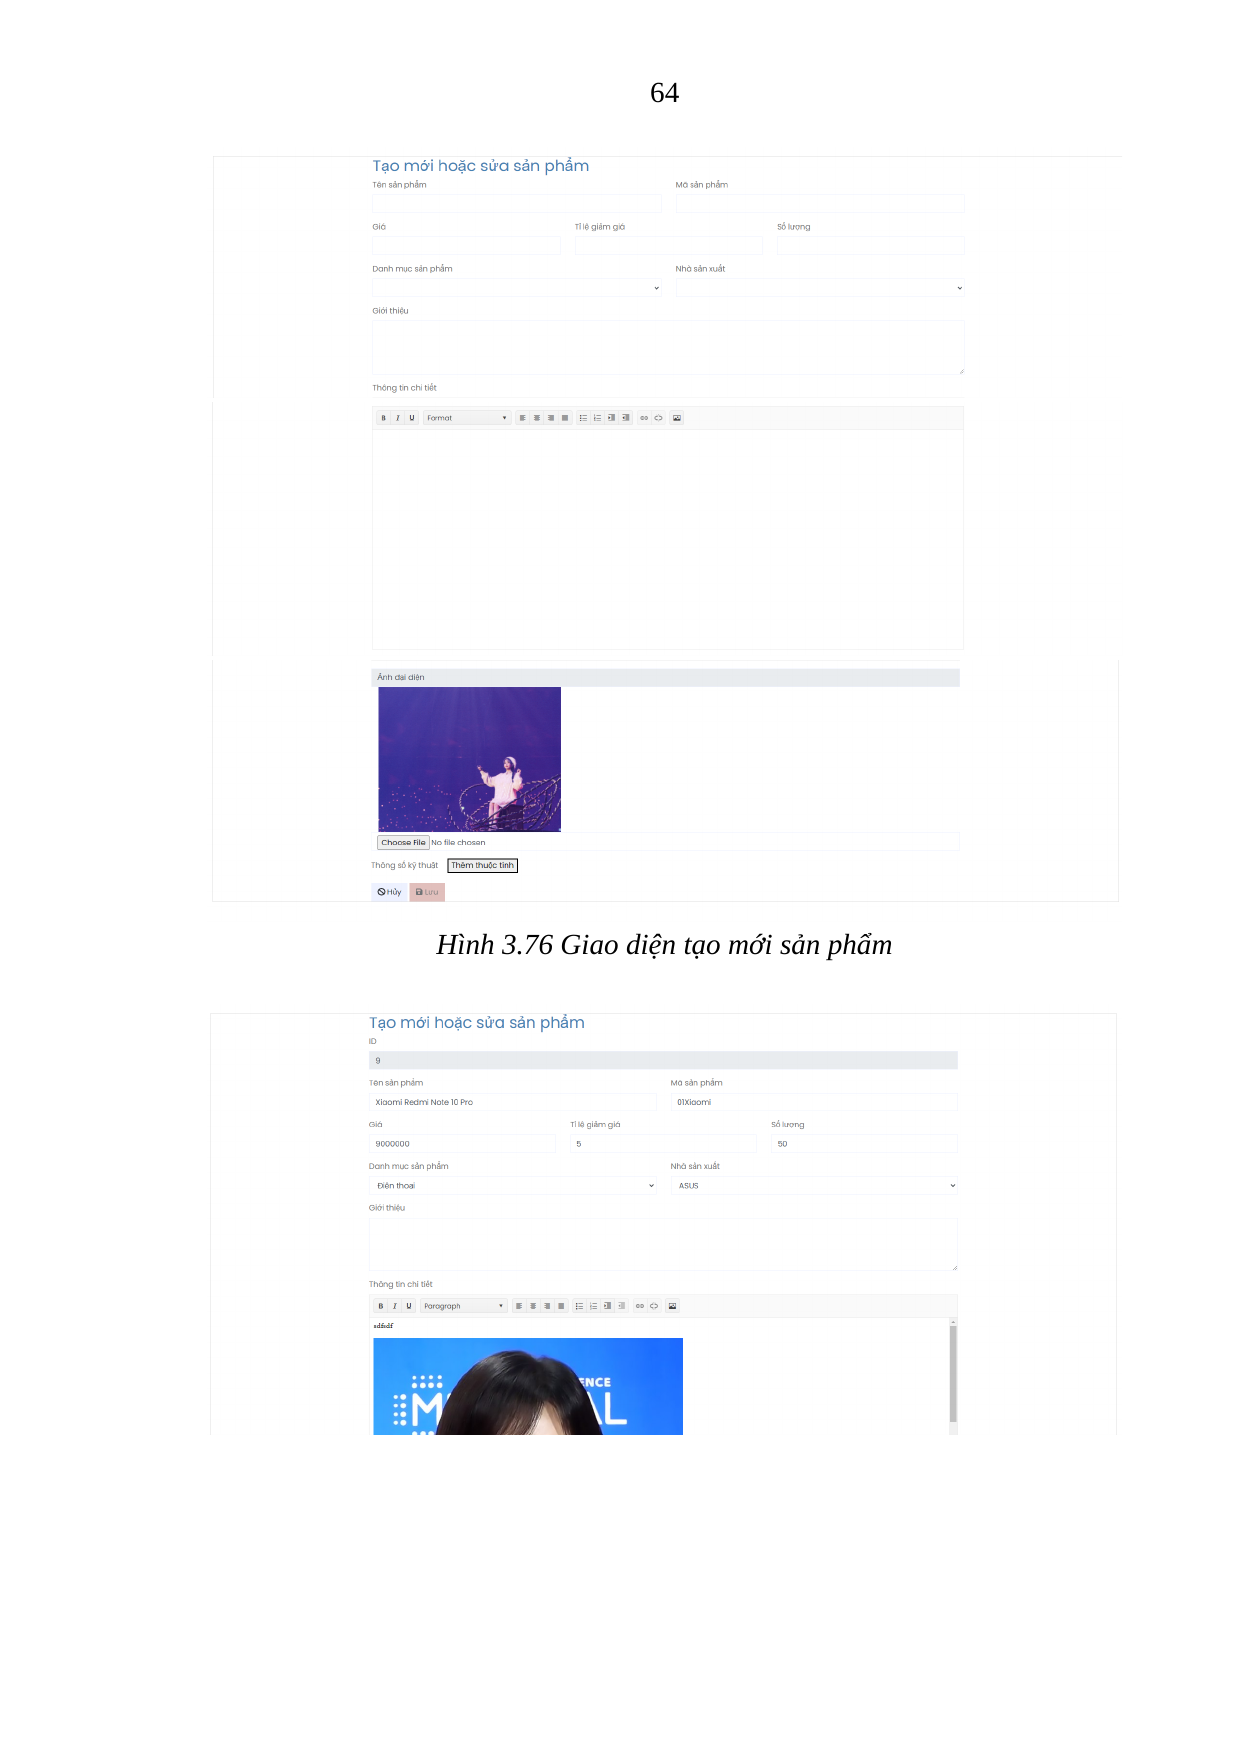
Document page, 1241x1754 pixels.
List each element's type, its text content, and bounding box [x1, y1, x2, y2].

picture [206, 1004, 1123, 1435]
picture [206, 402, 1123, 656]
picture [206, 147, 1123, 398]
picture [206, 660, 1123, 922]
